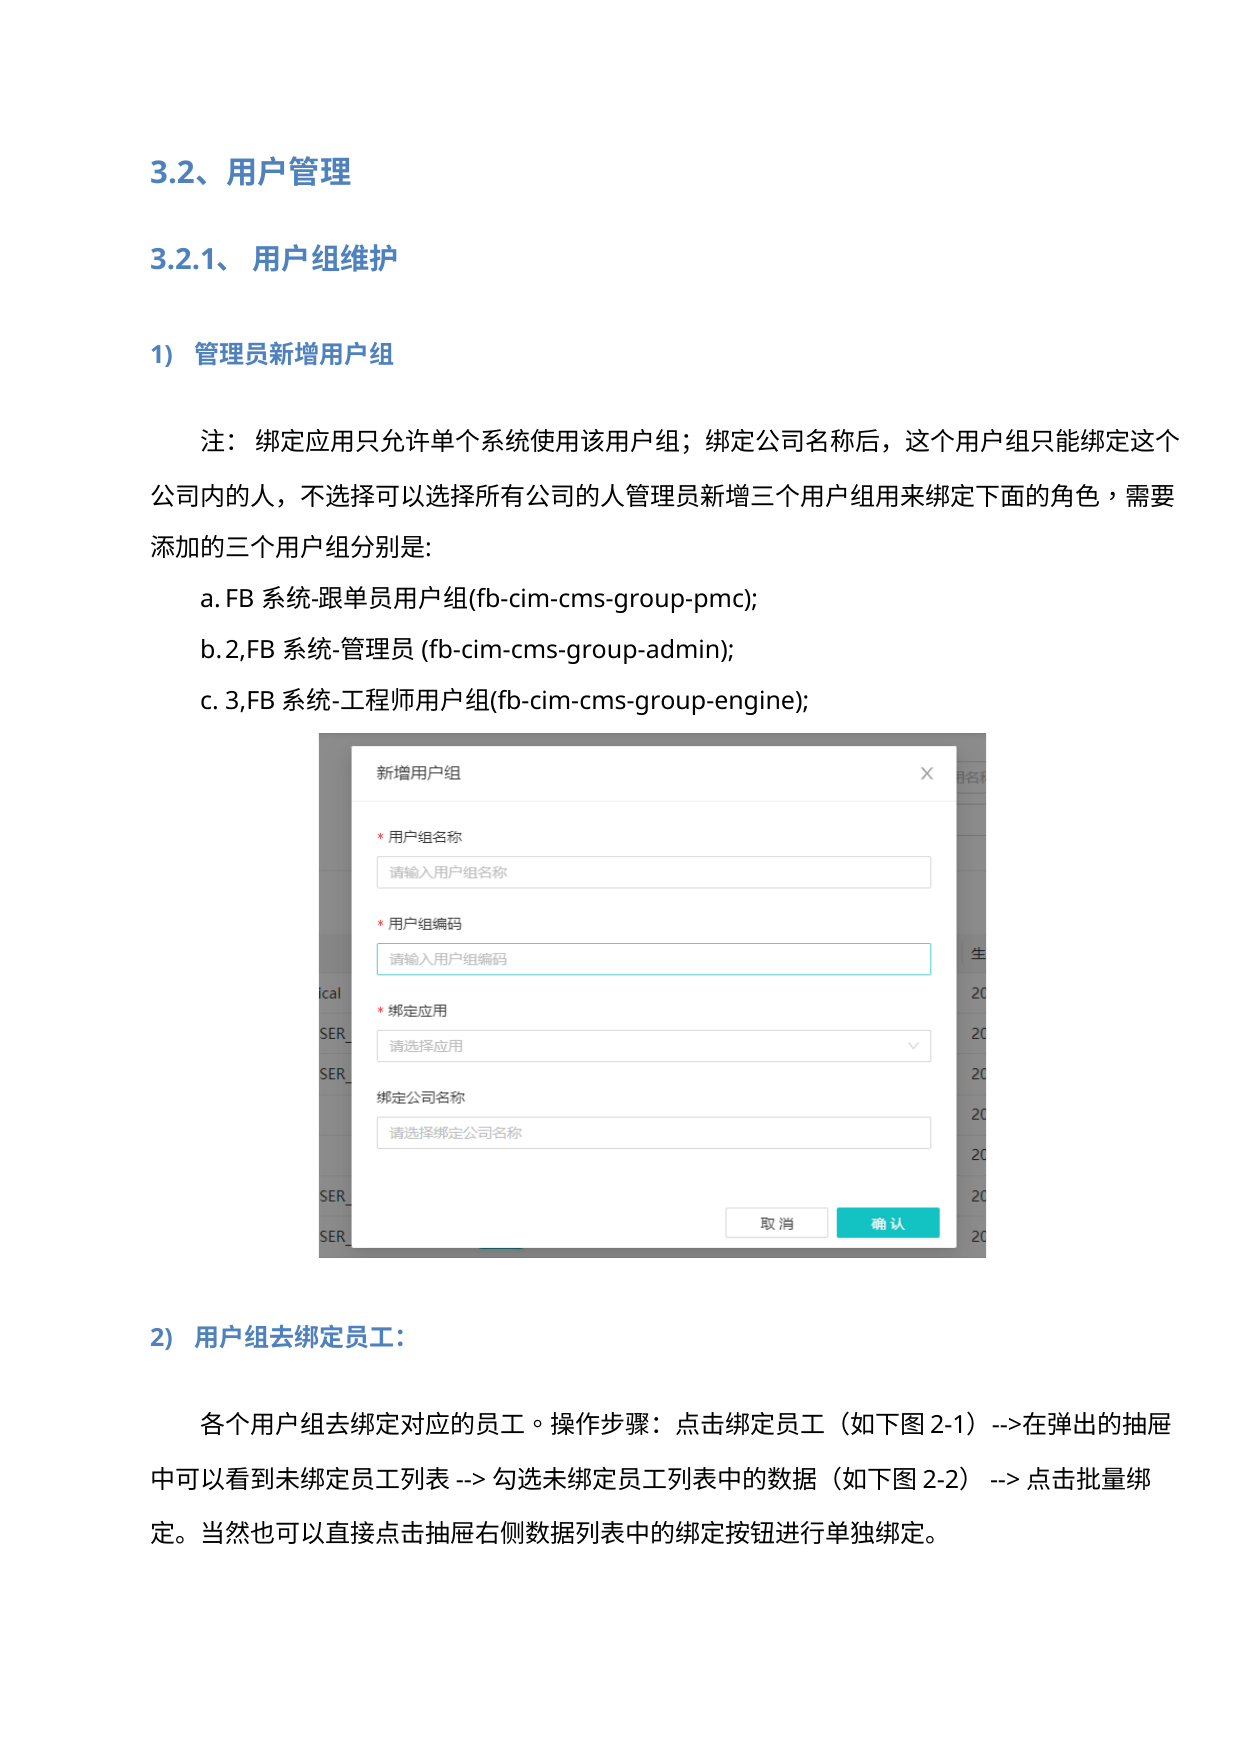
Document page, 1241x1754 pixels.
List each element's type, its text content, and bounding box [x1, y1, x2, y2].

list 3,FB 系统-工程师用户组(fb-cim-cms-group-engine); [150, 682, 1185, 716]
subtitle 3.2、用户管理 [150, 147, 1185, 192]
subtitle 管理员新增用户组 [150, 336, 1185, 371]
text 注： 绑定应用只允许单个系统使用该用户组；绑定公司名称后，这个用户组只能绑定这个公司内的人，不选择可以选择所有公司的人管理员新增三个用户组用来绑定下面的角色，需要添加的三个用户组分别是: [150, 422, 1185, 563]
subtitle 用户组去绑定员工： [150, 1318, 1185, 1354]
list FB 系统-跟单员用户组(fb-cim-cms-group-pmc); [150, 580, 1185, 614]
text 各个用户组去绑定对应的员工。操作步骤：点击绑定员工（如下图2-1）-->在弹出的抽屉中可以看到未绑定员工列表 --> 勾选未绑定员工列表中的数据（如下图2-2） --> 点击批量绑定。当然也可以直接点击抽屉右侧数据列表中的绑定按钮进行单独绑定。 [150, 1405, 1185, 1550]
subtitle 3.2.1、 用户组维护 [150, 236, 1185, 278]
picture [318, 733, 987, 1258]
list 2,FB 系统-管理员 (fb-cim-cms-group-admin); [150, 631, 1185, 665]
